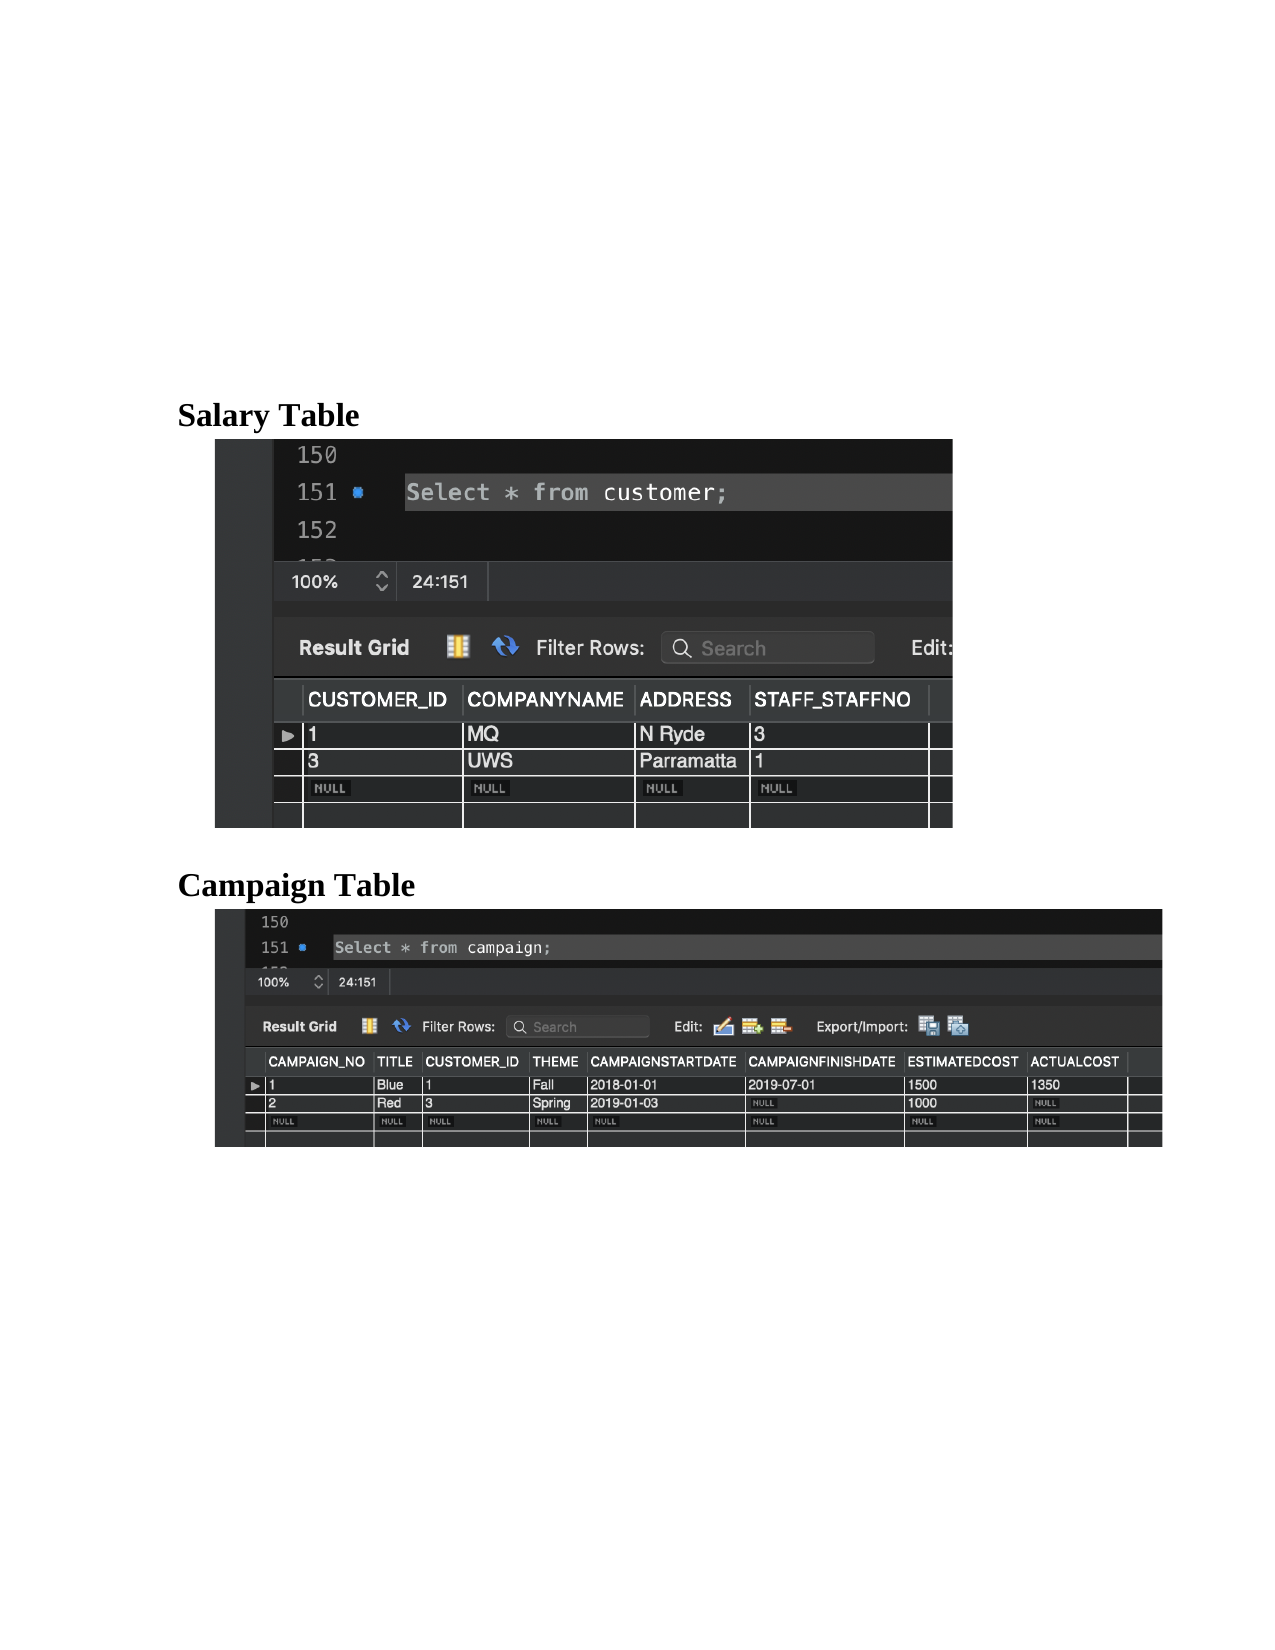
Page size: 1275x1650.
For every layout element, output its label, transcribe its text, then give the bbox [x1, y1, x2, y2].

picture [214, 439, 953, 828]
picture [214, 909, 1163, 1147]
text Campaign Table [177, 865, 1125, 904]
text Salary Table [177, 395, 1125, 433]
